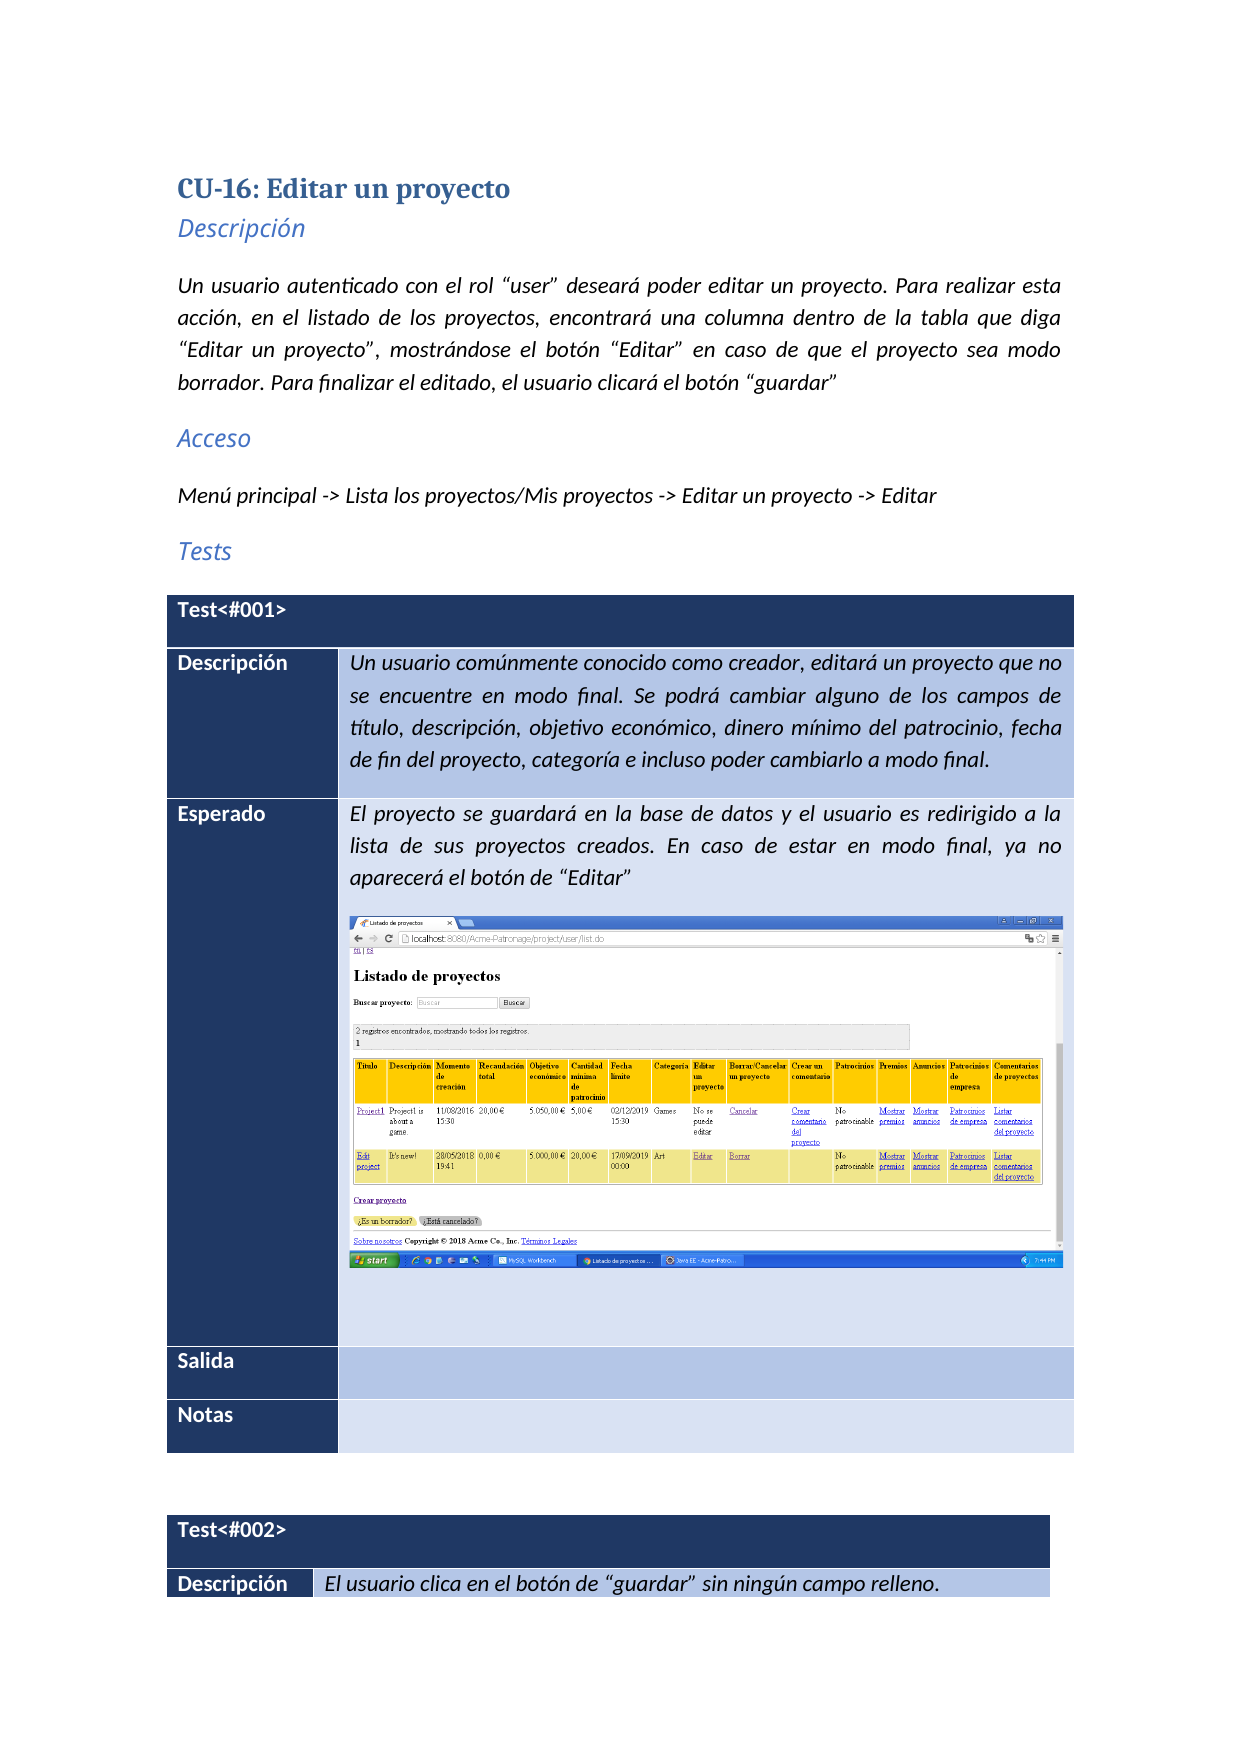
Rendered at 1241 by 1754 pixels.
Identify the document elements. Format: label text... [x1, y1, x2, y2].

table_cell Notas [167, 1400, 338, 1453]
text Un usuario autenticado con el rol “user” deseará poder editar un proyecto. Para realizar esta acción, en el listado de los proyectos, encontrará una columna dentro de la tabla que diga “Editar un proyecto”, mostrándose el botón “Editar” en caso de que el proyecto sea modo borrador. Para finalizar el editado, el usuario clicará el botón “guardar” [177, 271, 1063, 396]
text Acceso [177, 421, 1063, 455]
table_cell El proyecto se guardará en la base de datos y el usuario es redirigido a la lista de sus proyectos creados. En caso de estar en modo final, ya no aparecerá el botón de “Editar” [339, 799, 1074, 1346]
picture [349, 916, 1064, 1268]
text CU-16: Editar un proyecto [177, 173, 1063, 206]
text Descripción [177, 211, 1063, 245]
table_header Test<#002> [167, 1515, 1050, 1568]
text Menú principal -> Lista los proyectos/Mis proyectos -> Editar un proyecto -> Editar [177, 481, 1063, 509]
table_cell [314, 1569, 1050, 1597]
table_cell Descripción [167, 1569, 313, 1597]
table_cell Salida [167, 1347, 338, 1399]
table_header Test<#001> [167, 595, 1074, 647]
text Tests [177, 534, 1063, 568]
table_cell Un usuario comúnmente conocido como creador, editará un proyecto que no se encuentre en modo final. Se podrá cambiar alguno de los campos de título, descripción, objetivo económico, dinero mínimo del patrocinio, fecha de fin del proyecto, categoría e incluso poder cambiarlo a modo final. [339, 649, 1074, 798]
table_cell [339, 1347, 1074, 1399]
table_cell [339, 1400, 1074, 1453]
table_cell Esperado [167, 799, 338, 1346]
table_cell Descripción [167, 649, 338, 798]
